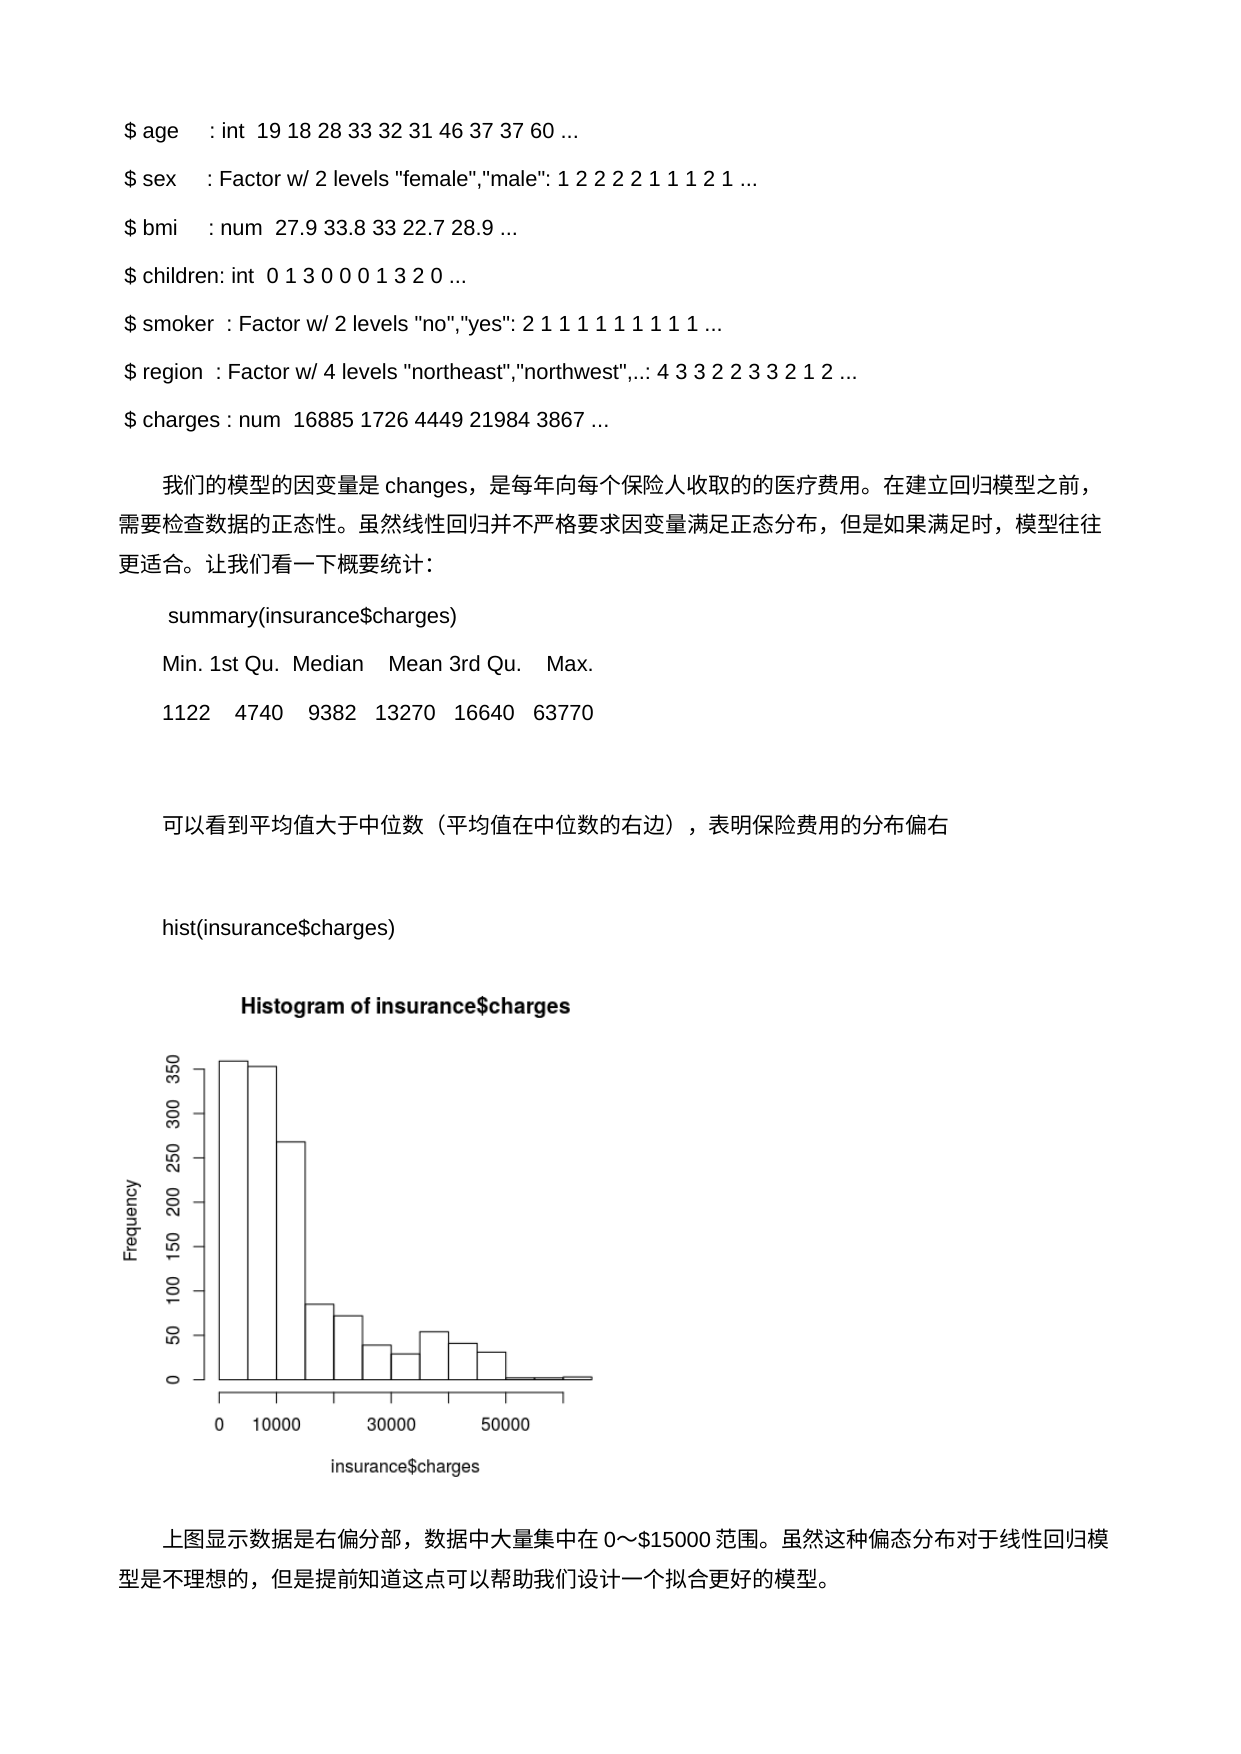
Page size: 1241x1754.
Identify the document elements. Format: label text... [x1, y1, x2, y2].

text hist(insurance$charges) [118, 914, 1122, 939]
text $ children: int 0 1 3 0 0 0 1 3 2 0 ... [118, 262, 1122, 288]
text $ age : int 19 18 28 33 32 31 46 37 37 60 ... [118, 118, 1122, 143]
text 1122 4740 9382 13270 16640 63770 [118, 699, 1122, 725]
text summary(insurance$charges) [118, 603, 1122, 628]
text $ bmi : num 27.9 33.8 33 22.7 28.9 ... [118, 214, 1122, 239]
text $ sex : Factor w/ 2 levels "female","male": 1 2 2 2 2 1 1 1 2 1 ... [118, 166, 1122, 191]
text $ smoker : Factor w/ 2 levels "no","yes": 2 1 1 1 1 1 1 1 1 1 ... [118, 311, 1122, 336]
text 上图显示数据是右偏分部，数据中大量集中在0～$15000范围。虽然这种偏态分布对于线性回归模型是不理想的，但是提前知道这点可以帮助我们设计一个拟合更好的模型。 [118, 1522, 1122, 1594]
picture [118, 962, 651, 1500]
text Min. 1st Qu. Median Mean 3rd Qu. Max. [118, 651, 1122, 677]
text 我们的模型的因变量是changes，是每年向每个保险人收取的的医疗费用。在建立回归模型之前，需要检查数据的正态性。虽然线性回归并不严格要求因变量满足正态分布，但是如果满足时，模型往往更适合。让我们看一下概要统计： [118, 468, 1122, 579]
text $ charges : num 16885 1726 4449 21984 3867 ... [118, 407, 1122, 432]
text $ region : Factor w/ 4 levels "northeast","northwest",..: 4 3 3 2 2 3 3 2 1 2 ... [118, 359, 1122, 384]
text 可以看到平均值大于中位数（平均值在中位数的右边），表明保险费用的分布偏右 [118, 808, 1122, 840]
